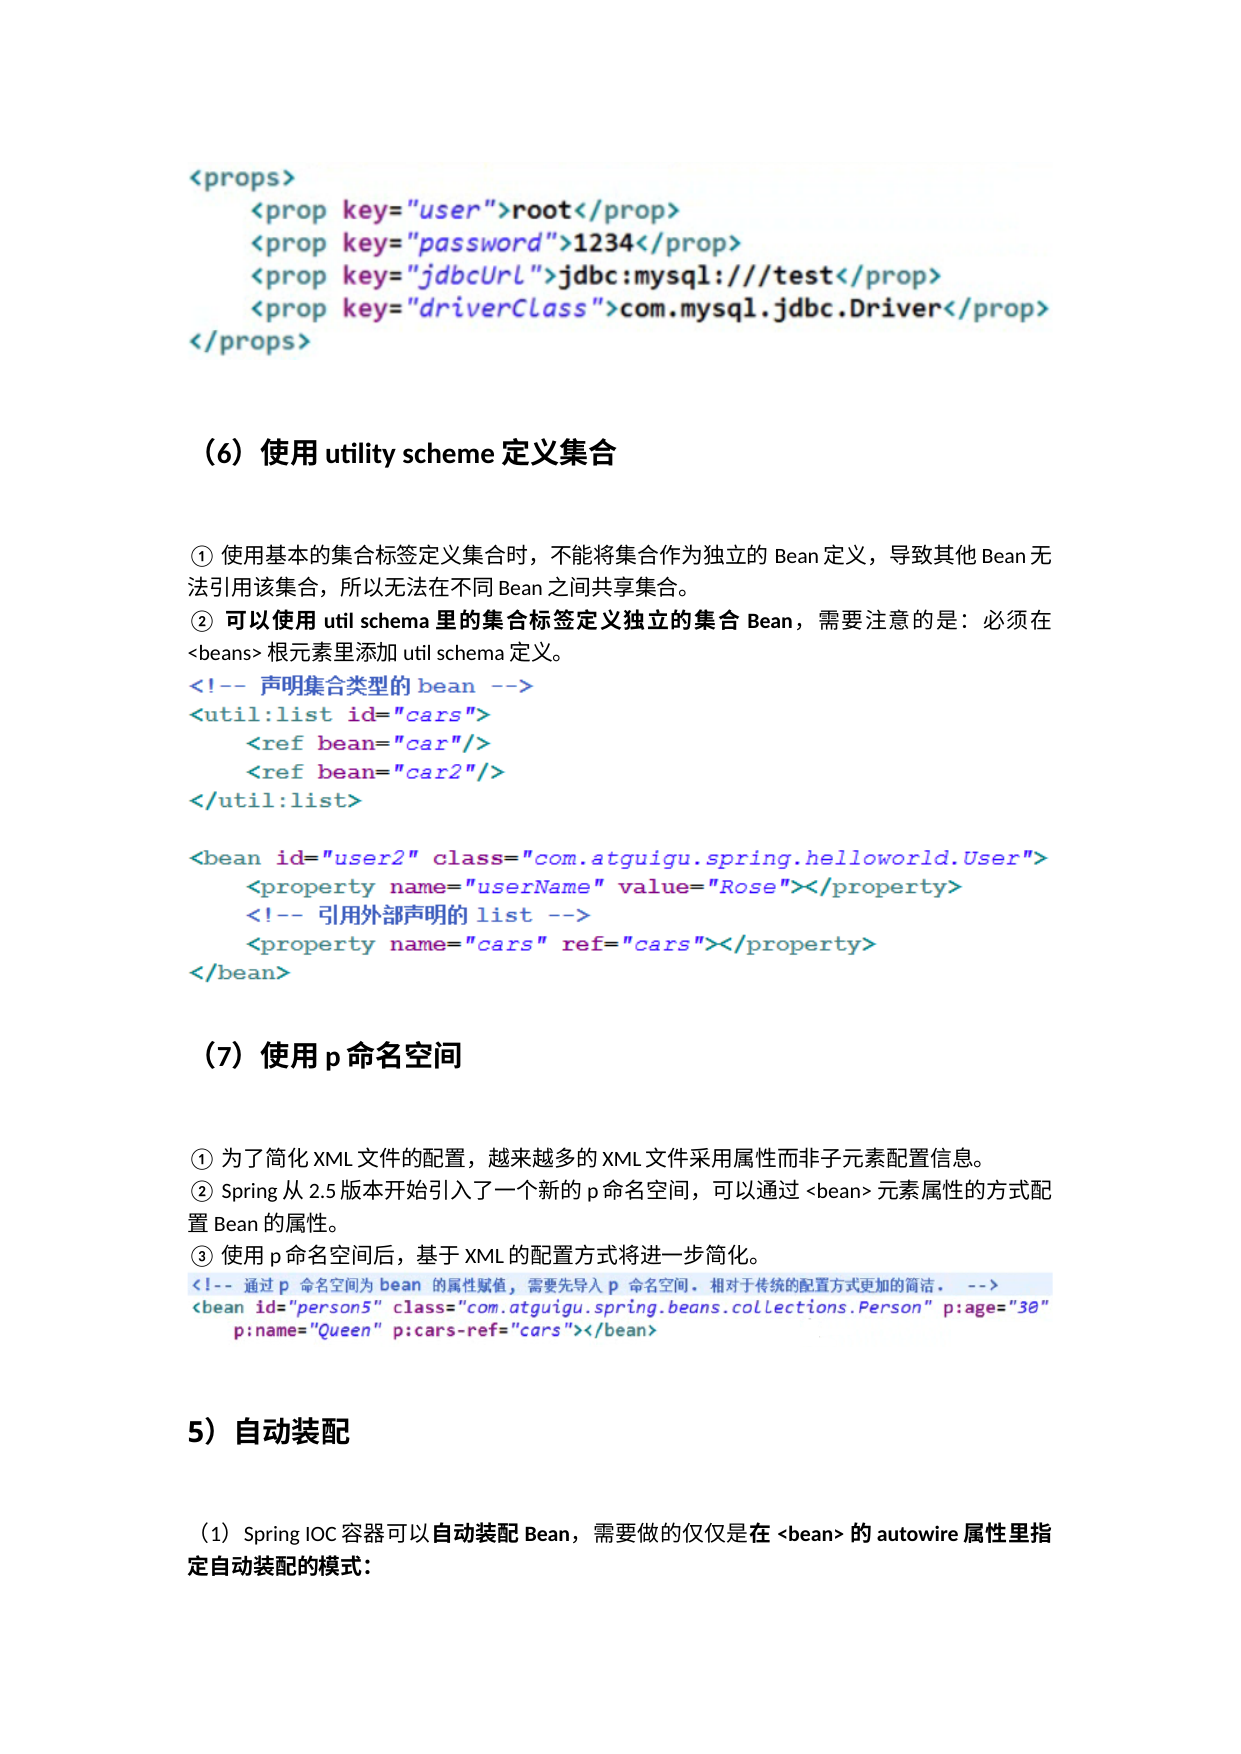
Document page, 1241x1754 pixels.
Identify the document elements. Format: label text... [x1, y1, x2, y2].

picture [187, 1270, 1053, 1347]
text ② Spring从2.5版本开始引入了一个新的p命名空间，可以通过 <bean> 元素属性的方式配置Bean的属性。 [187, 1173, 1053, 1238]
subtitle （7）使用p命名空间 [187, 1022, 1053, 1087]
text ① 为了简化XML文件的配置，越来越多的XML文件采用属性而非子元素配置信息。 [187, 1141, 1053, 1173]
subtitle （6）使用utility scheme定义集合 [187, 419, 1053, 484]
picture [187, 667, 1053, 988]
text ② 可以使用util schema里的集合标签定义独立的集合Bean，需要注意的是：必须在 <beans> 根元素里添加util schema定义。 [187, 602, 1053, 667]
text ① 使用基本的集合标签定义集合时，不能将集合作为独立的Bean定义，导致其他Bean无法引用该集合，所以无法在不同Bean之间共享集合。 [187, 537, 1053, 602]
text ③ 使用p命名空间后，基于XML的配置方式将进一步简化。 [187, 1238, 1053, 1270]
picture [187, 162, 1053, 360]
subtitle 5）自动装配 [187, 1397, 1053, 1462]
text （1）Spring IOC容器可以自动装配Bean，需要做的仅仅是在 <bean> 的autowire属性里指定自动装配的模式： [187, 1516, 1053, 1581]
